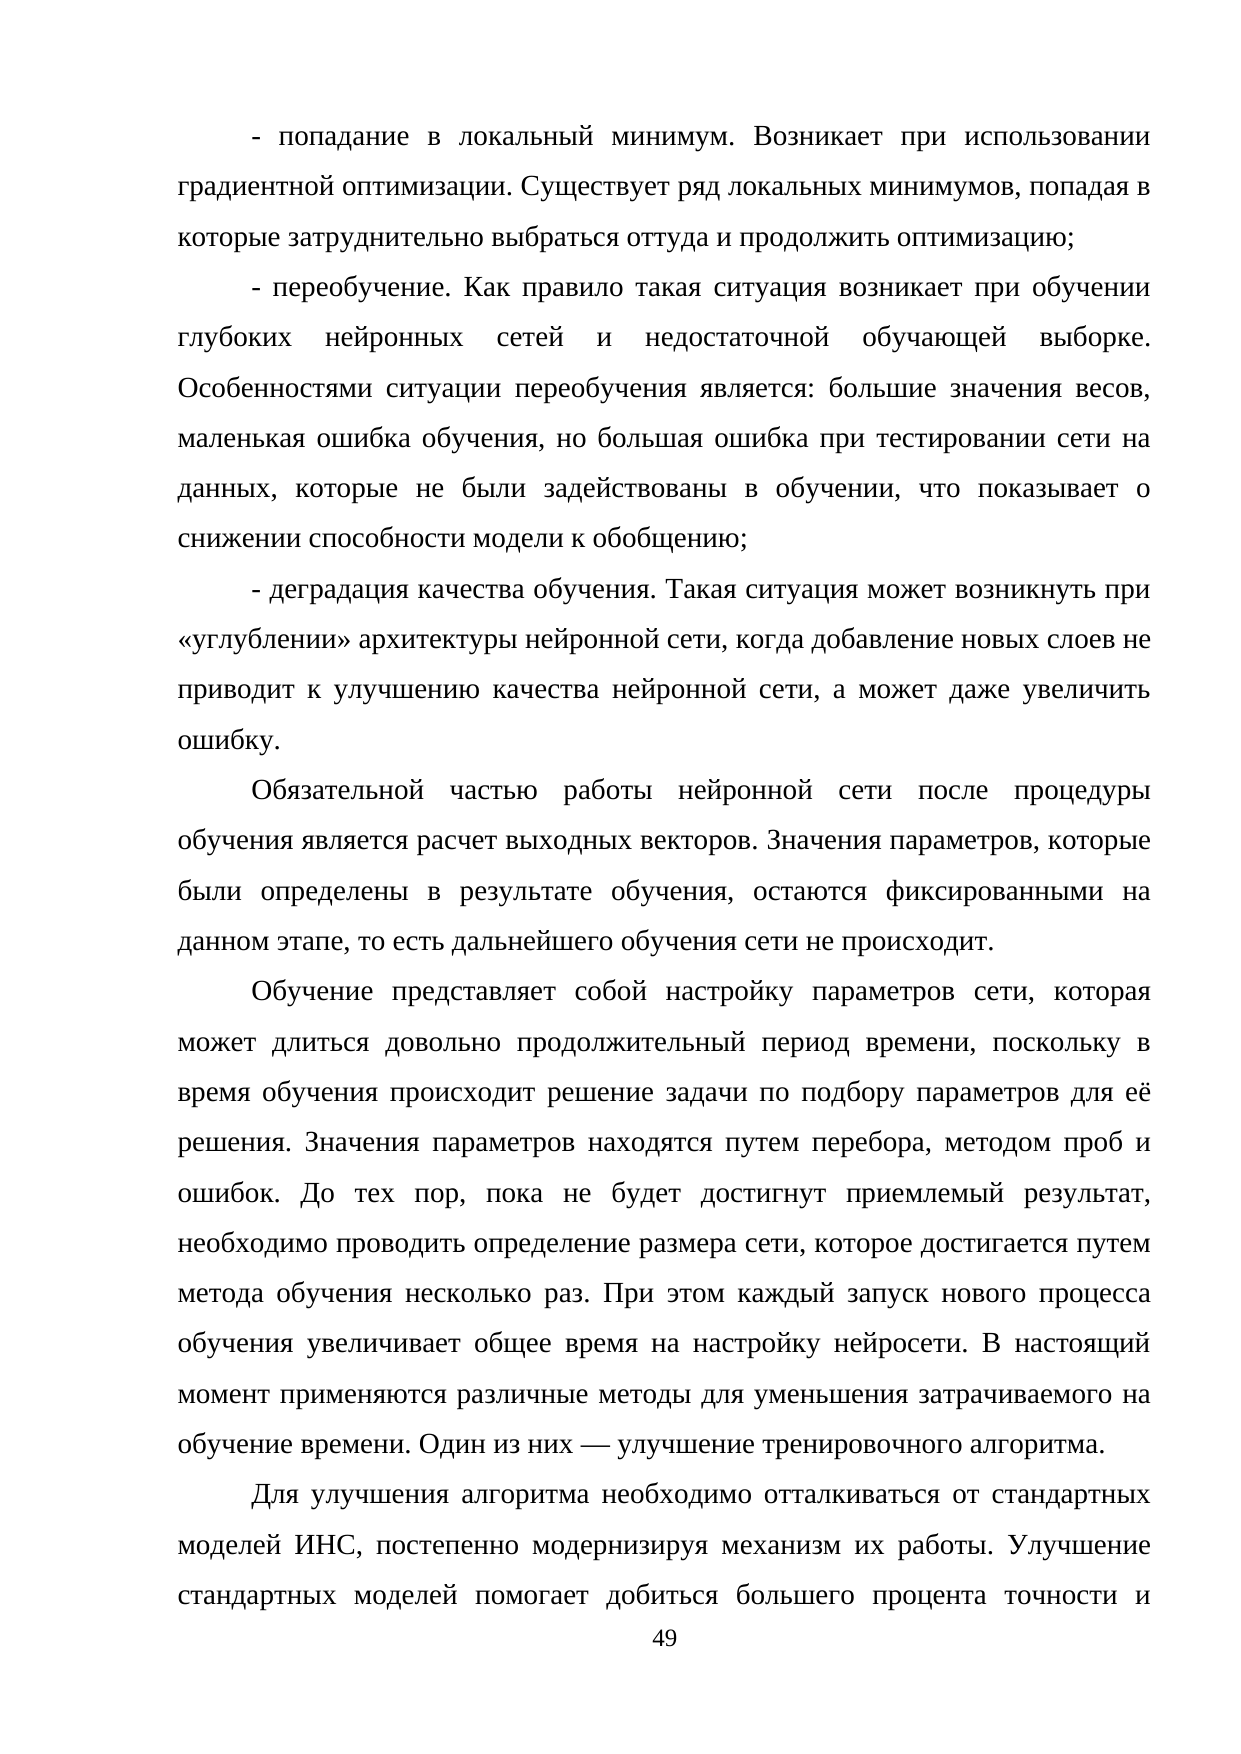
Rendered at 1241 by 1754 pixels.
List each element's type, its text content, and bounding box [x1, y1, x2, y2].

text Обязательной частью работы нейронной сети после процедуры обучения является расчет выходных векторов. Значения параметров, которые были определены в результате обучения, остаются фиксированными на данном этапе, то есть дальнейшего обучения сети не происходит. [177, 772, 1152, 957]
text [177, 1477, 1152, 1611]
text - переобучение. Как правило такая ситуация возникает при обучении глубоких нейронных сетей и недостаточной обучающей выборке. Особенностями ситуации переобучения является: большие значения весов, маленькая ошибка обучения, но большая ошибка при тестировании сети на данных, которые не были задействованы в обучении, что показывает о снижении способности модели к обобщению; [177, 269, 1152, 554]
text Обучение представляет собой настройку параметров сети, которая может длиться довольно продолжительный период времени, поскольку в время обучения происходит решение задачи по подбору параметров для её решения. Значения параметров находятся путем перебора, методом проб и ошибок. До тех пор, пока не будет достигнут приемлемый результат, необходимо проводить определение размера сети, которое достигается путем метода обучения несколько раз. При этом каждый запуск нового процесса обучения увеличивает общее время на настройку нейросети. В настоящий момент применяются различные методы для уменьшения затрачиваемого на обучение времени. Один из них — улучшение тренировочного алгоритма. [177, 973, 1152, 1460]
text - попадание в локальный минимум. Возникает при использовании градиентной оптимизации. Существует ряд локальных минимумов, попадая в которые затруднительно выбраться оттуда и продолжить оптимизацию; [177, 118, 1152, 252]
text - деградация качества обучения. Такая ситуация может возникнуть при «углублении» архитектуры нейронной сети, когда добавление новых слоев не приводит к улучшению качества нейронной сети, а может даже увеличить ошибку. [177, 571, 1152, 755]
